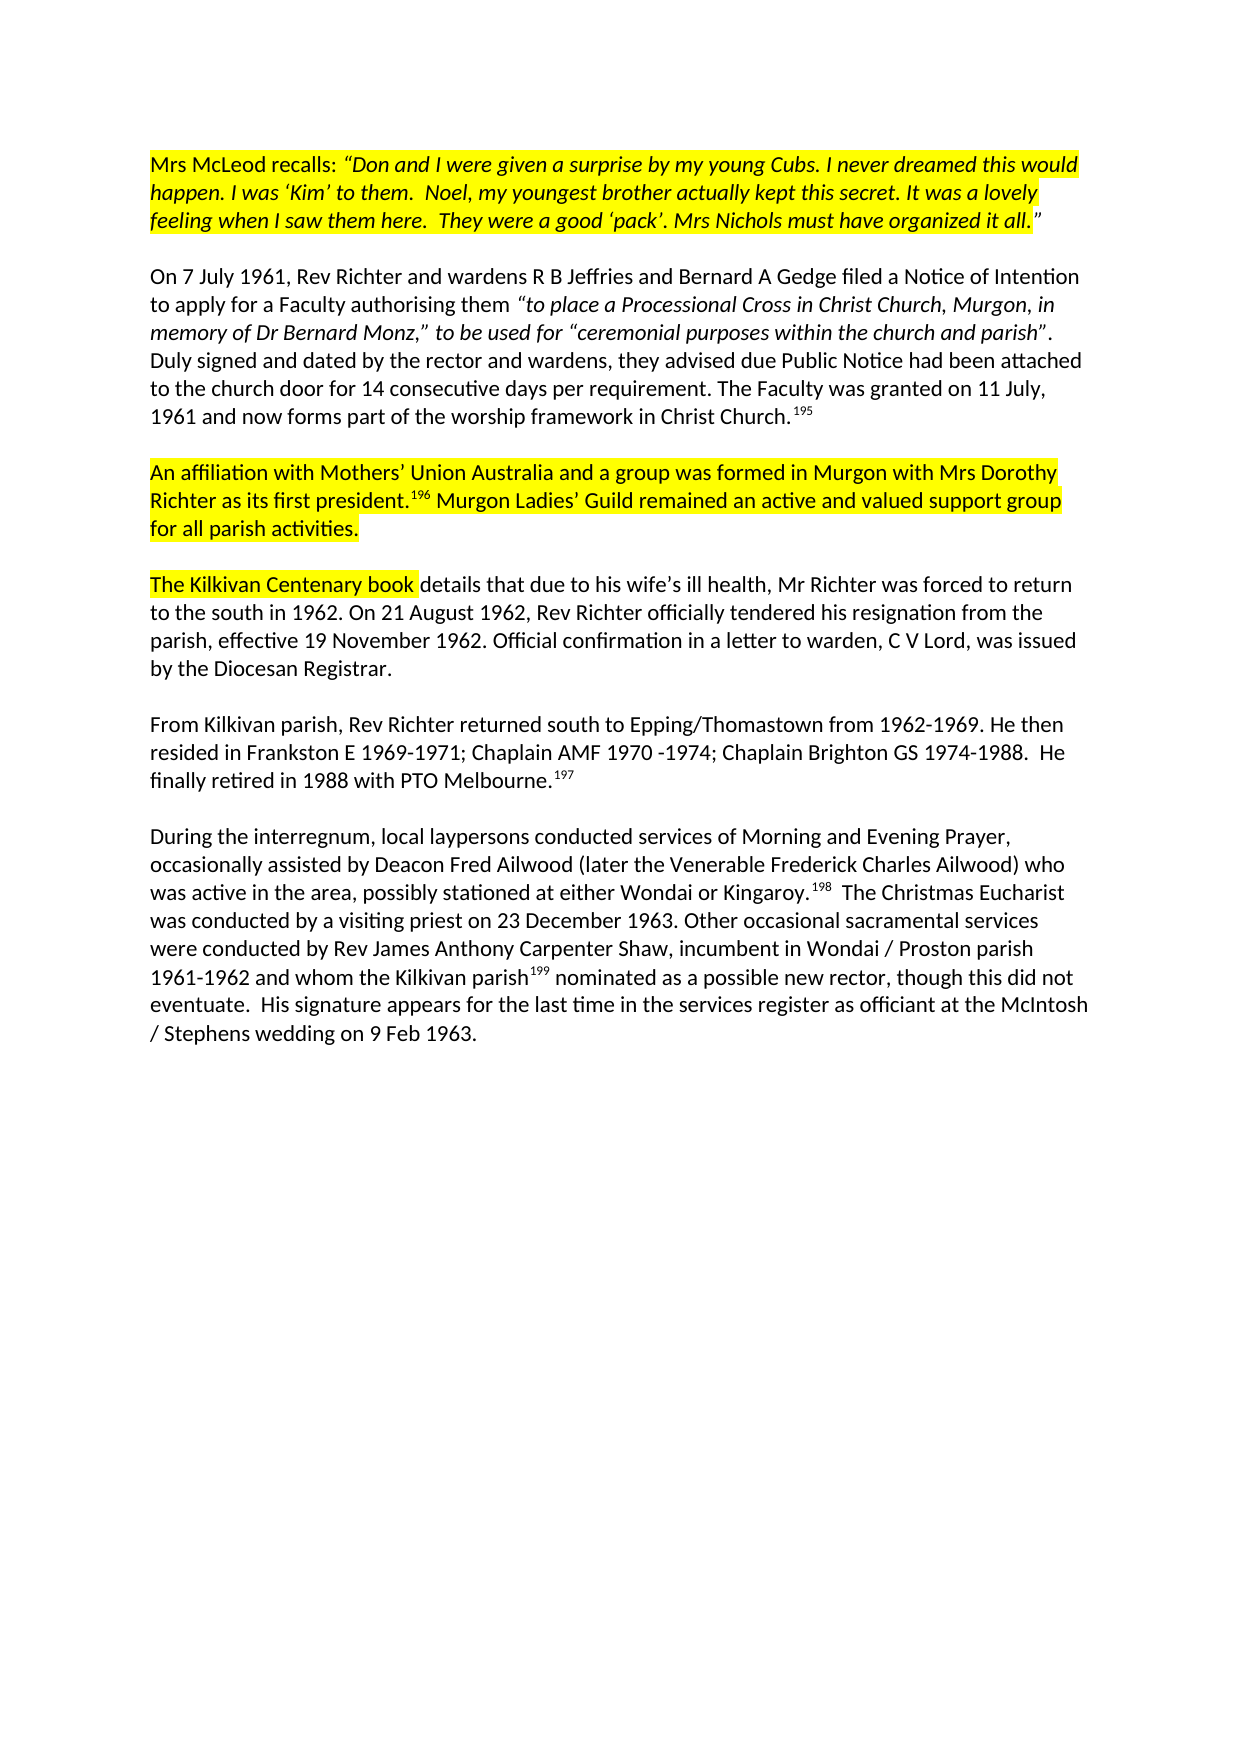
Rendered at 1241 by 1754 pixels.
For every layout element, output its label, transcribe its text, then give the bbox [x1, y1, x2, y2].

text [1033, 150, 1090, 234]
text During the interregnum, local laypersons conducted services of Morning and Evening Prayer, occasionally assisted by Deacon Fred Ailwood (later the Venerable Frederick Charles Ailwood) who was active in the area, possibly stationed at either Wondai or Kingaroy. The Christmas Eucharist was conducted by a visiting priest on 23 December 1963. Other occasional sacramental services were conducted by Rev James Anthony Carpenter Shaw, incumbent in Wondai / Proston parish 1961-1962 and whom the Kilkivan parish nominated as a possible new rector, though this did not eventuate. His signature appears for the last time in the services register as officiant at the McIntosh / Stephens wedding on 9 Feb 1963. [150, 822, 1090, 1047]
text On 7 July 1961, Rev Richter and wardens R B Jeffries and Bernard A Gedge filed a Notice of Intention to apply for a Faculty authorising them “to place a Processional Cross in Christ Church, Murgon, in memory of Dr Bernard Monz,” to be used for “ceremonial purposes within the church and parish”. Duly signed and dated by the rector and wardens, they advised due Public Notice had been attached to the church door for 14 consecutive days per requirement. The Faculty was granted on 11 July, 1961 and now forms part of the worship framework in Christ Church. [150, 262, 1090, 430]
text The Kilkivan Centenary book details that due to his wife’s ill health, Mr Richter was forced to return to the south in 1962. On 21 August 1962, Rev Richter officially tendered his resignation from the parish, effective 19 November 1962. Official confirmation in a letter to warden, C V Lord, was issued by the Diocesan Registrar. [150, 570, 1090, 682]
text An affiliation with Mothers’ Union Australia and a group was formed in Murgon with Mrs Dorothy Richter as its first president. Murgon Ladies’ Guild remained an active and valued support group for all parish activities. [359, 458, 1090, 542]
text From Kilkivan parish, Rev Richter returned south to Epping/Thomastown from 1962-1969. He then resided in Frankston E 1969-1971; Chaplain AMF 1970 -1974; Chaplain Brighton GS 1974-1988. He finally retired in 1988 with PTO Melbourne. [150, 710, 1090, 794]
